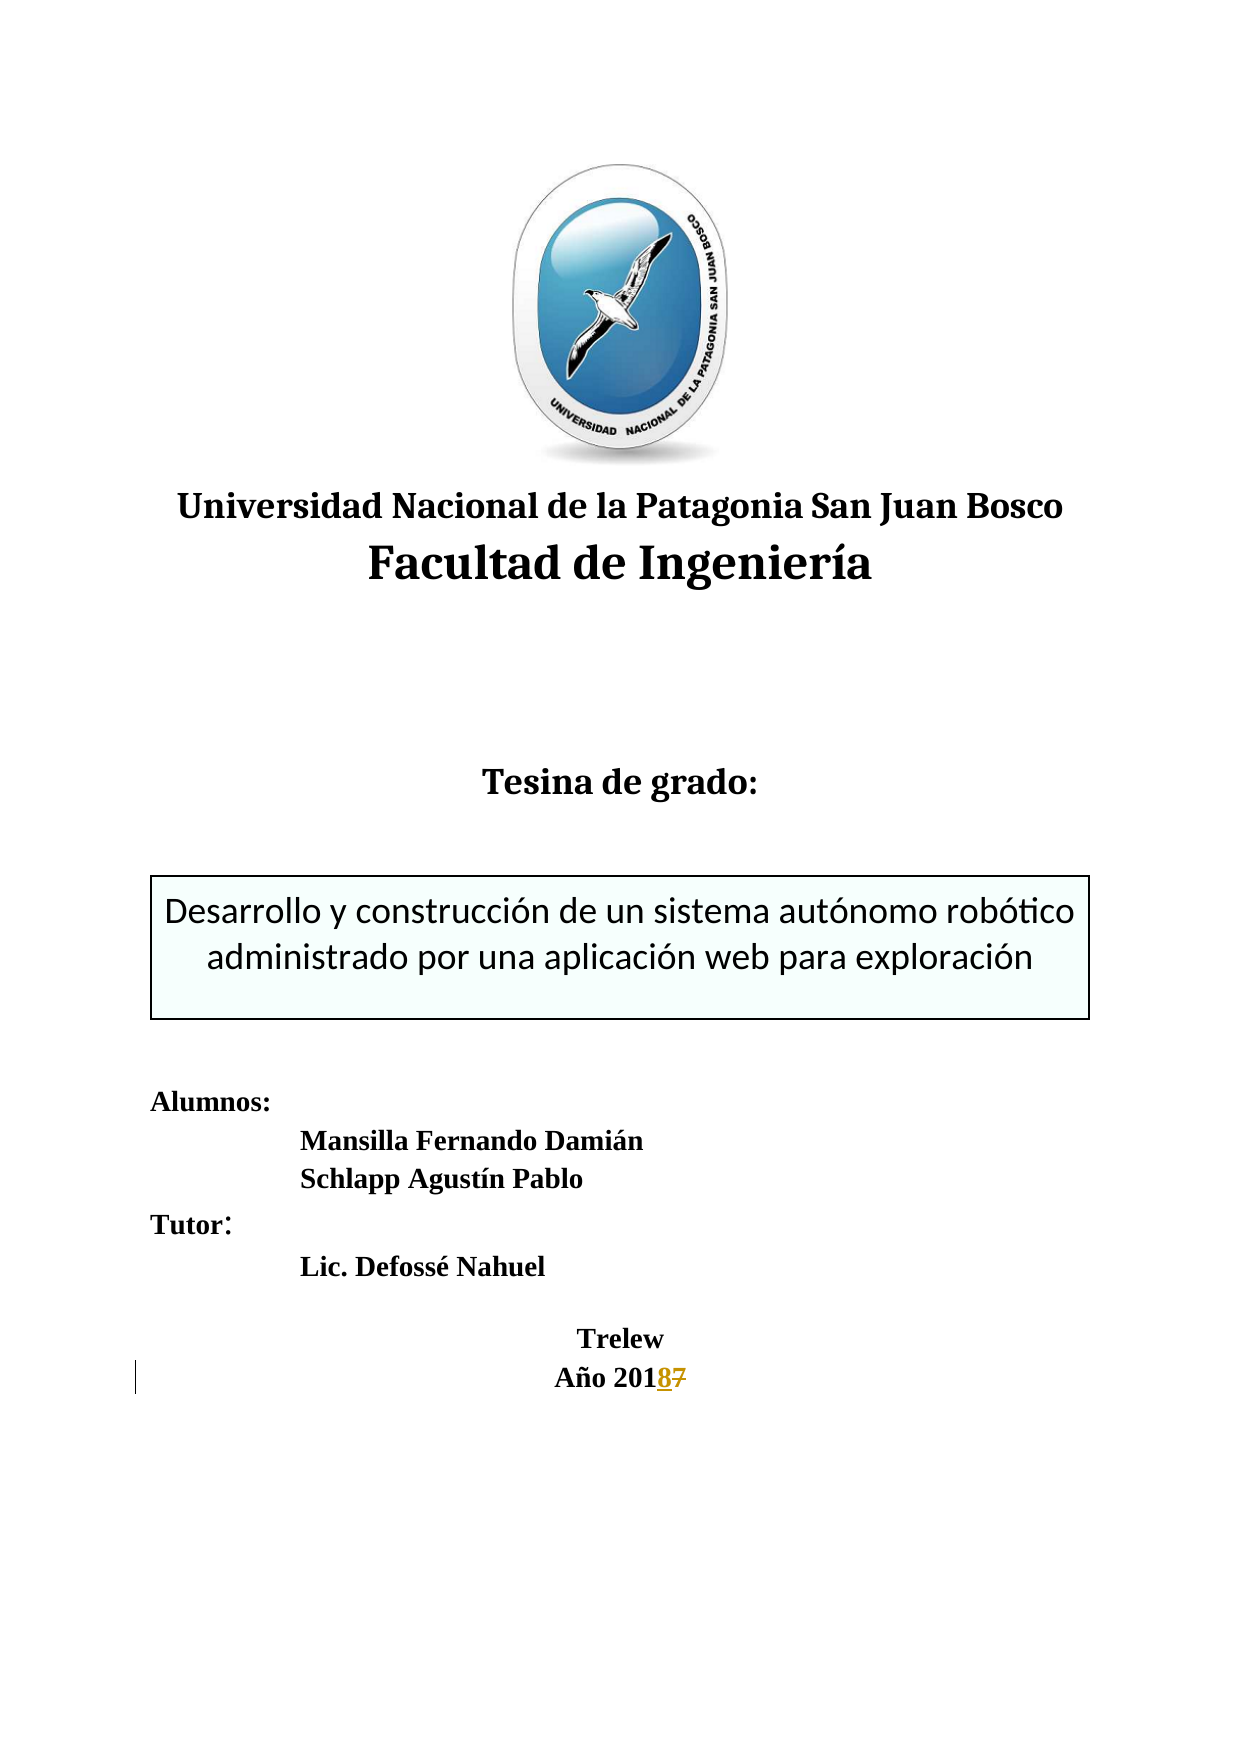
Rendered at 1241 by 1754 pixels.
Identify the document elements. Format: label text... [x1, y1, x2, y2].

text Facultad de Ingeniería [150, 534, 1090, 592]
picture [485, 150, 756, 481]
text Lic. Defossé Nahuel [150, 1249, 1090, 1283]
text Mansilla Fernando Damián [225, 1123, 1090, 1156]
text Alumnos: [150, 1084, 1090, 1118]
text Año 201 [150, 1360, 1090, 1393]
text Trelew [150, 1321, 1090, 1355]
table_header Desarrollo y construcción de un sistema autónomo robótico administrado por una aplicación web para exploración [152, 877, 1088, 1018]
text Universidad Nacional de la Patagonia San Juan Bosco [150, 484, 1090, 528]
text Schlapp Agustín Pablo [225, 1161, 1090, 1195]
text Tesina de grado: [150, 761, 1090, 804]
text Tutor: [150, 1200, 1090, 1243]
